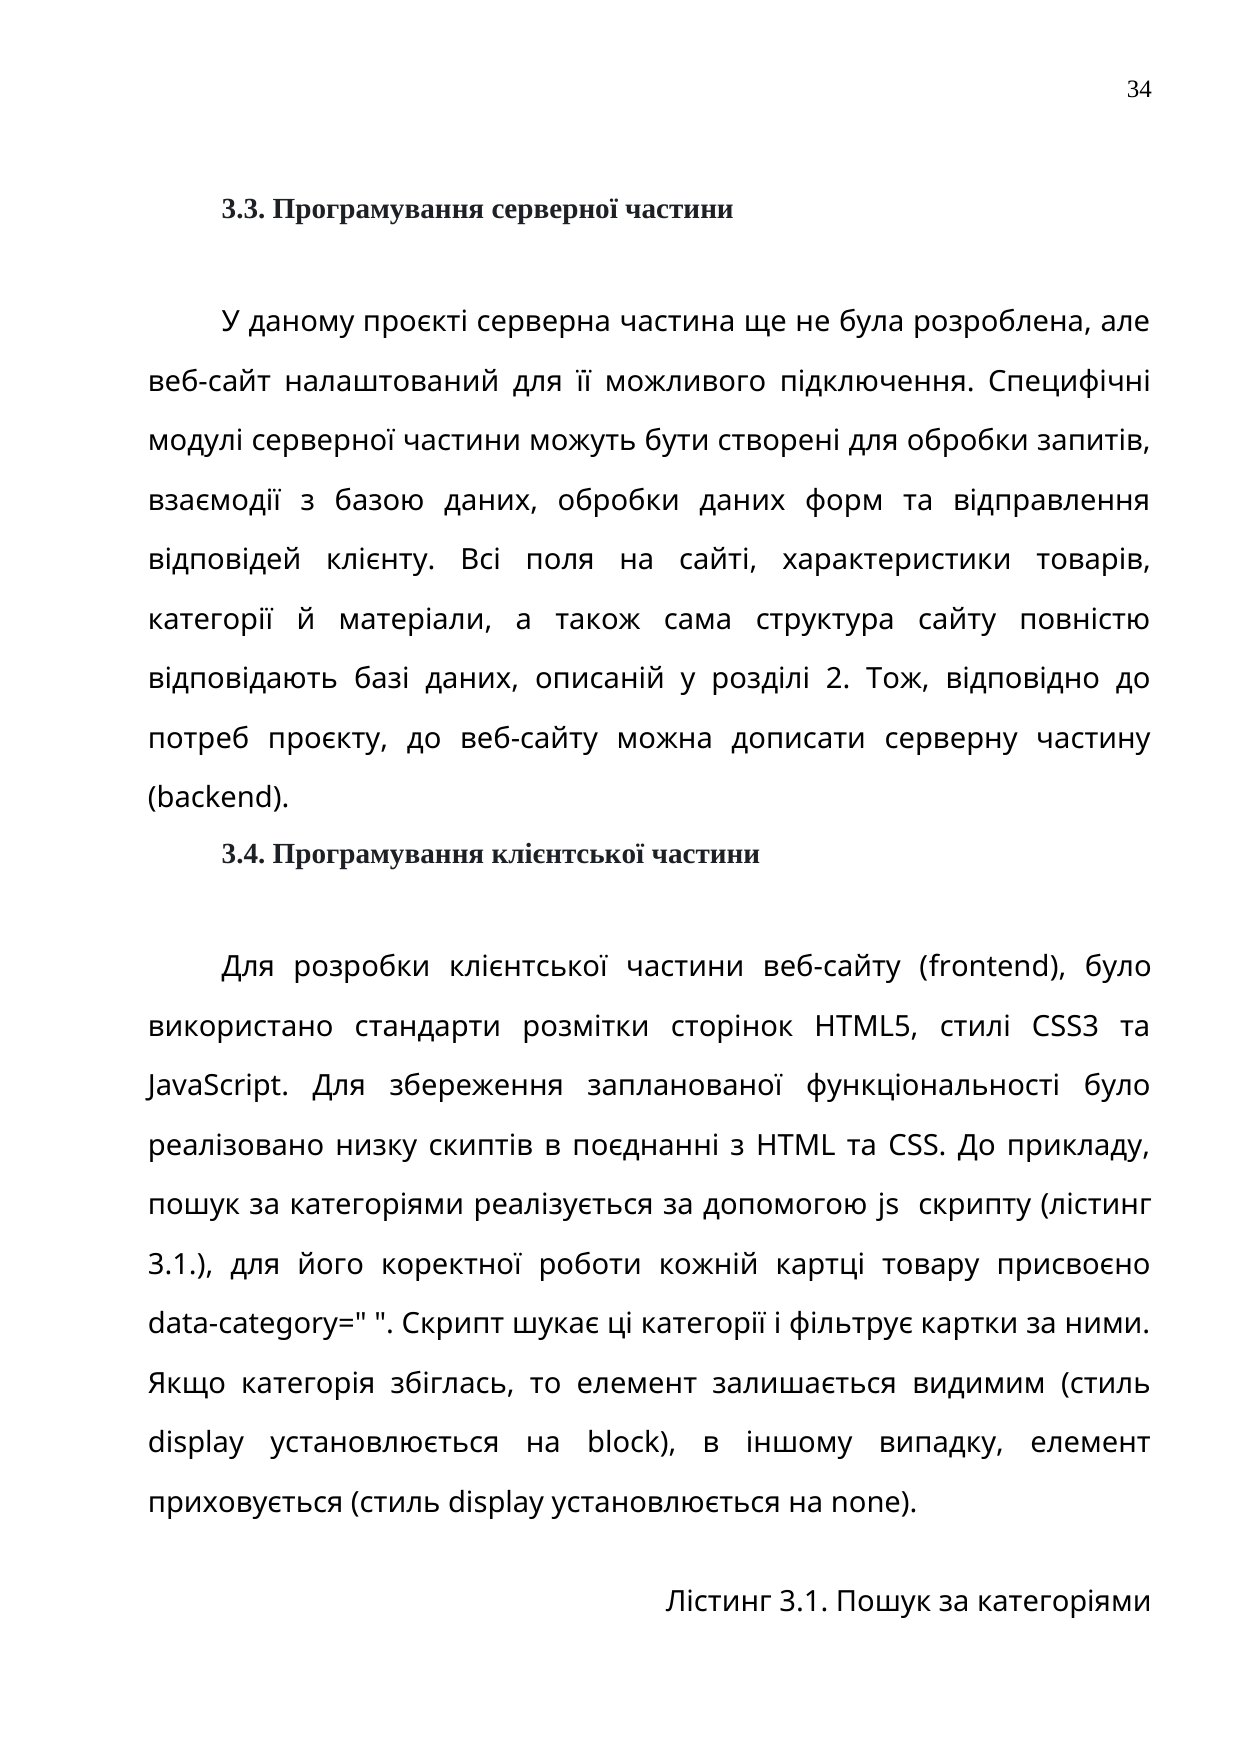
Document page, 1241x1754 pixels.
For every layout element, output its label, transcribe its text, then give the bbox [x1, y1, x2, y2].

text Лістинг 3.1. Пошук за категоріями [148, 1580, 1152, 1620]
text 3.4. Програмування клієнтської частини [148, 836, 1152, 869]
text У даному проєкті серверна частина ще не була розроблена, але веб-сайт налаштований для її можливого підключення. Специфічні модулі серверної частини можуть бути створені для обробки запитів, взаємодії з базою даних, обробки даних форм та відправлення відповідей клієнту. Всі поля на сайті, характеристики товарів, категорії й матеріали, а також сама структура сайту повністю відповідають базі даних, описаній у розділі 2. Тож, відповідно до потреб проєкту, до веб-сайту можна дописати серверну частину (backend). [148, 301, 1152, 816]
text Для розробки клієнтської частини веб-сайту (frontend), було використано стандарти розмітки сторінок HTML5, стилі СSS3 та JavaScript. Для збереження запланованої функціональності було реалізовано низку скиптів в поєднанні з HTML та СSS. До прикладу, пошук за категоріями реалізується за допомогою js скрипту (лістинг 3.1.), для його коректної роботи кожній картці товару присвоєно data-category=" ". Скрипт шукає ці категорії і фільтрує картки за ними. Якщо категорія збіглась, то елемент залишається видимим (стиль display установлюється на block), в іншому випадку, елемент приховується (стиль display установлюється на none). [148, 946, 1152, 1521]
text 3.3. Програмування серверної частини [148, 191, 1152, 224]
